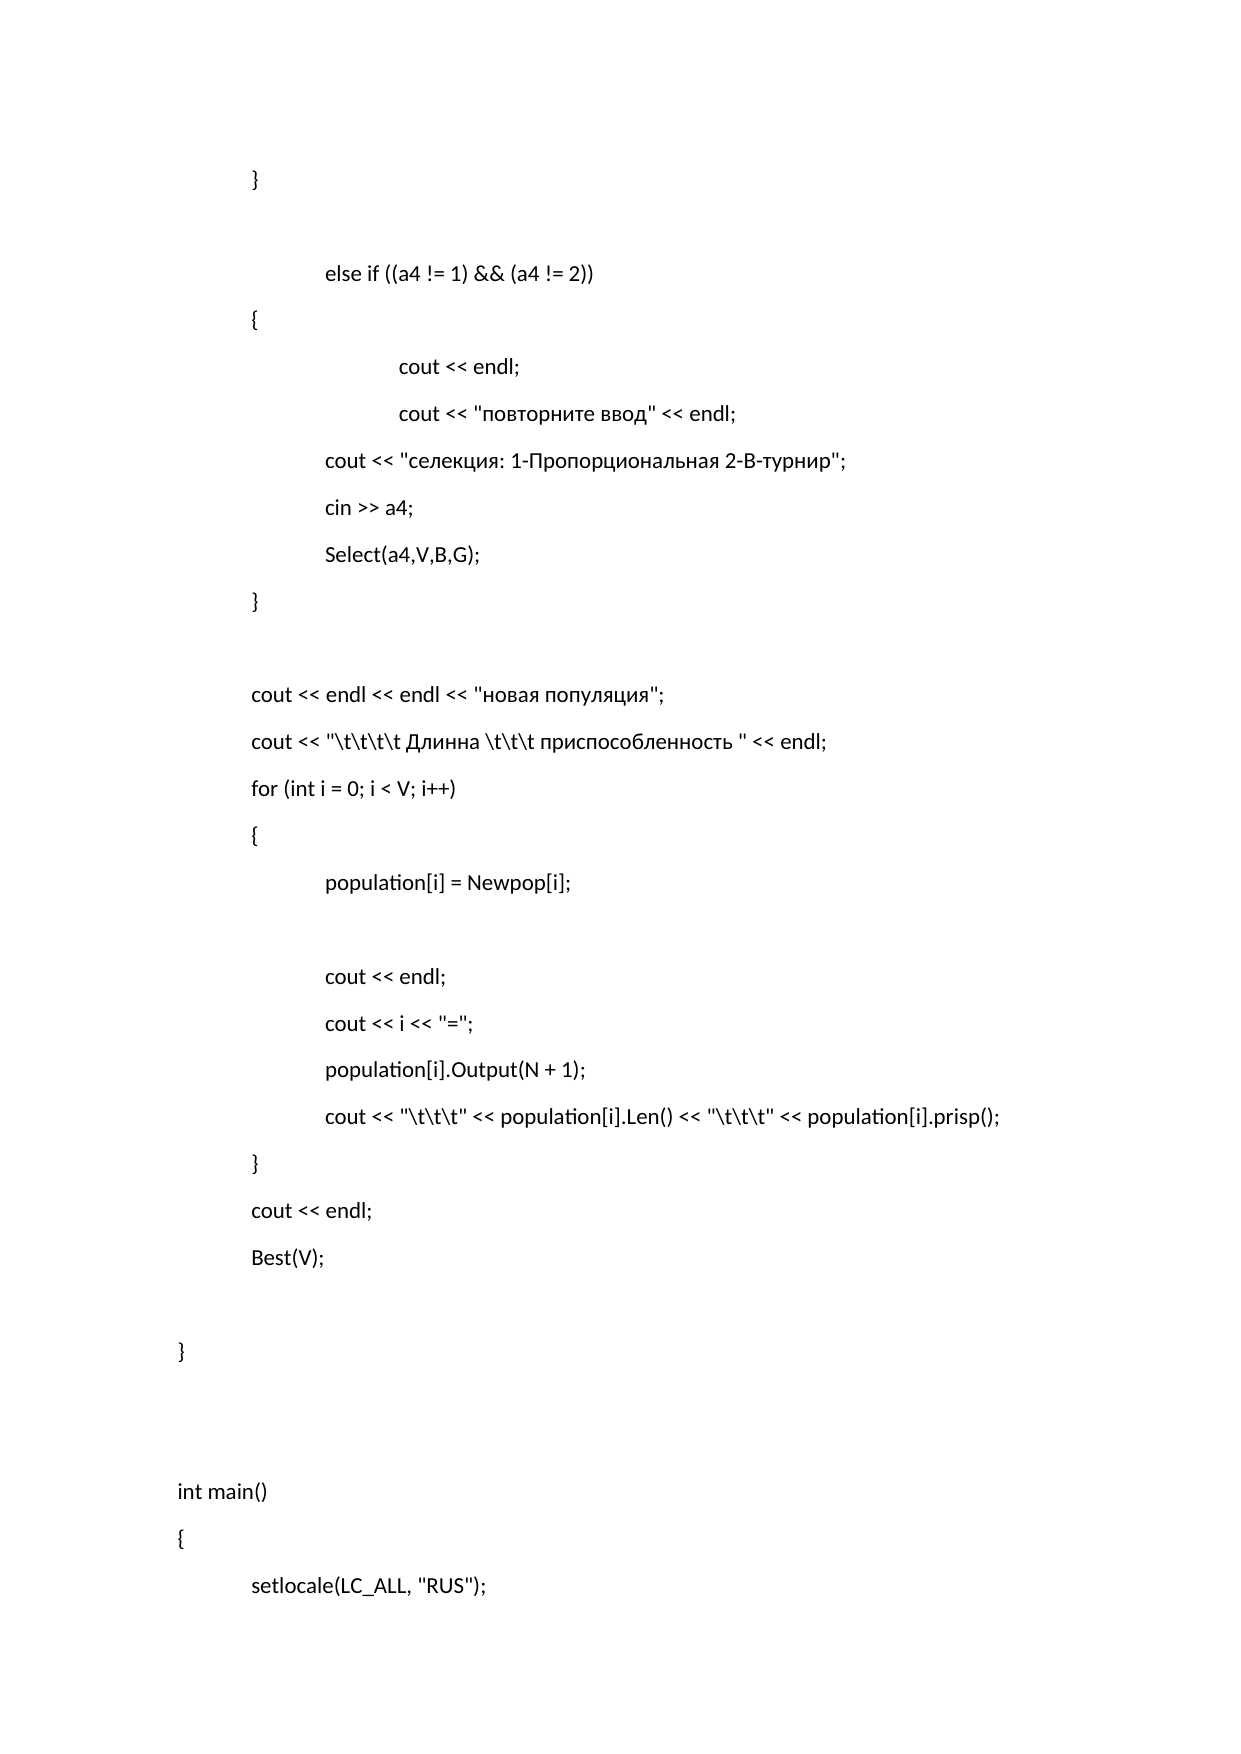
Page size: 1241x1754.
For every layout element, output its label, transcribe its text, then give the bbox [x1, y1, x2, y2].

text { [177, 1524, 1152, 1552]
text cout << endl; [177, 962, 1152, 990]
text cout << "\t\t\t\t Длинна \t\t\t приспособленность " << endl; [177, 727, 1152, 756]
text } [177, 1337, 1152, 1365]
text for (int i = 0; i < V; i++) [177, 774, 1152, 802]
text } [177, 165, 1152, 193]
text cout << "селекция: 1-Пропорциональная 2-B-турнир"; [177, 446, 1152, 474]
text Select(a4,V,B,G); [177, 540, 1152, 568]
text cout << "повторните ввод" << endl; [177, 399, 1152, 427]
text cout << i << "="; [177, 1009, 1152, 1037]
text int main() [177, 1477, 1152, 1506]
text } [177, 587, 1152, 615]
text population[i].Output(N + 1); [177, 1056, 1152, 1084]
text } [177, 1149, 1152, 1177]
text cout << "\t\t\t" << population[i].Len() << "\t\t\t" << population[i].prisp(); [177, 1102, 1152, 1131]
text setlocale(LC_ALL, "RUS"); [177, 1571, 1152, 1599]
text cout << endl; [177, 352, 1152, 381]
text cout << endl << endl << "новая популяция"; [177, 681, 1152, 709]
text population[i] = Newpop[i]; [177, 868, 1152, 896]
text else if ((a4 != 1) && (a4 != 2)) [177, 259, 1152, 287]
text { [177, 821, 1152, 849]
text { [177, 306, 1152, 334]
text cin >> a4; [177, 493, 1152, 521]
text cout << endl; [177, 1196, 1152, 1224]
text Best(V); [177, 1243, 1152, 1271]
